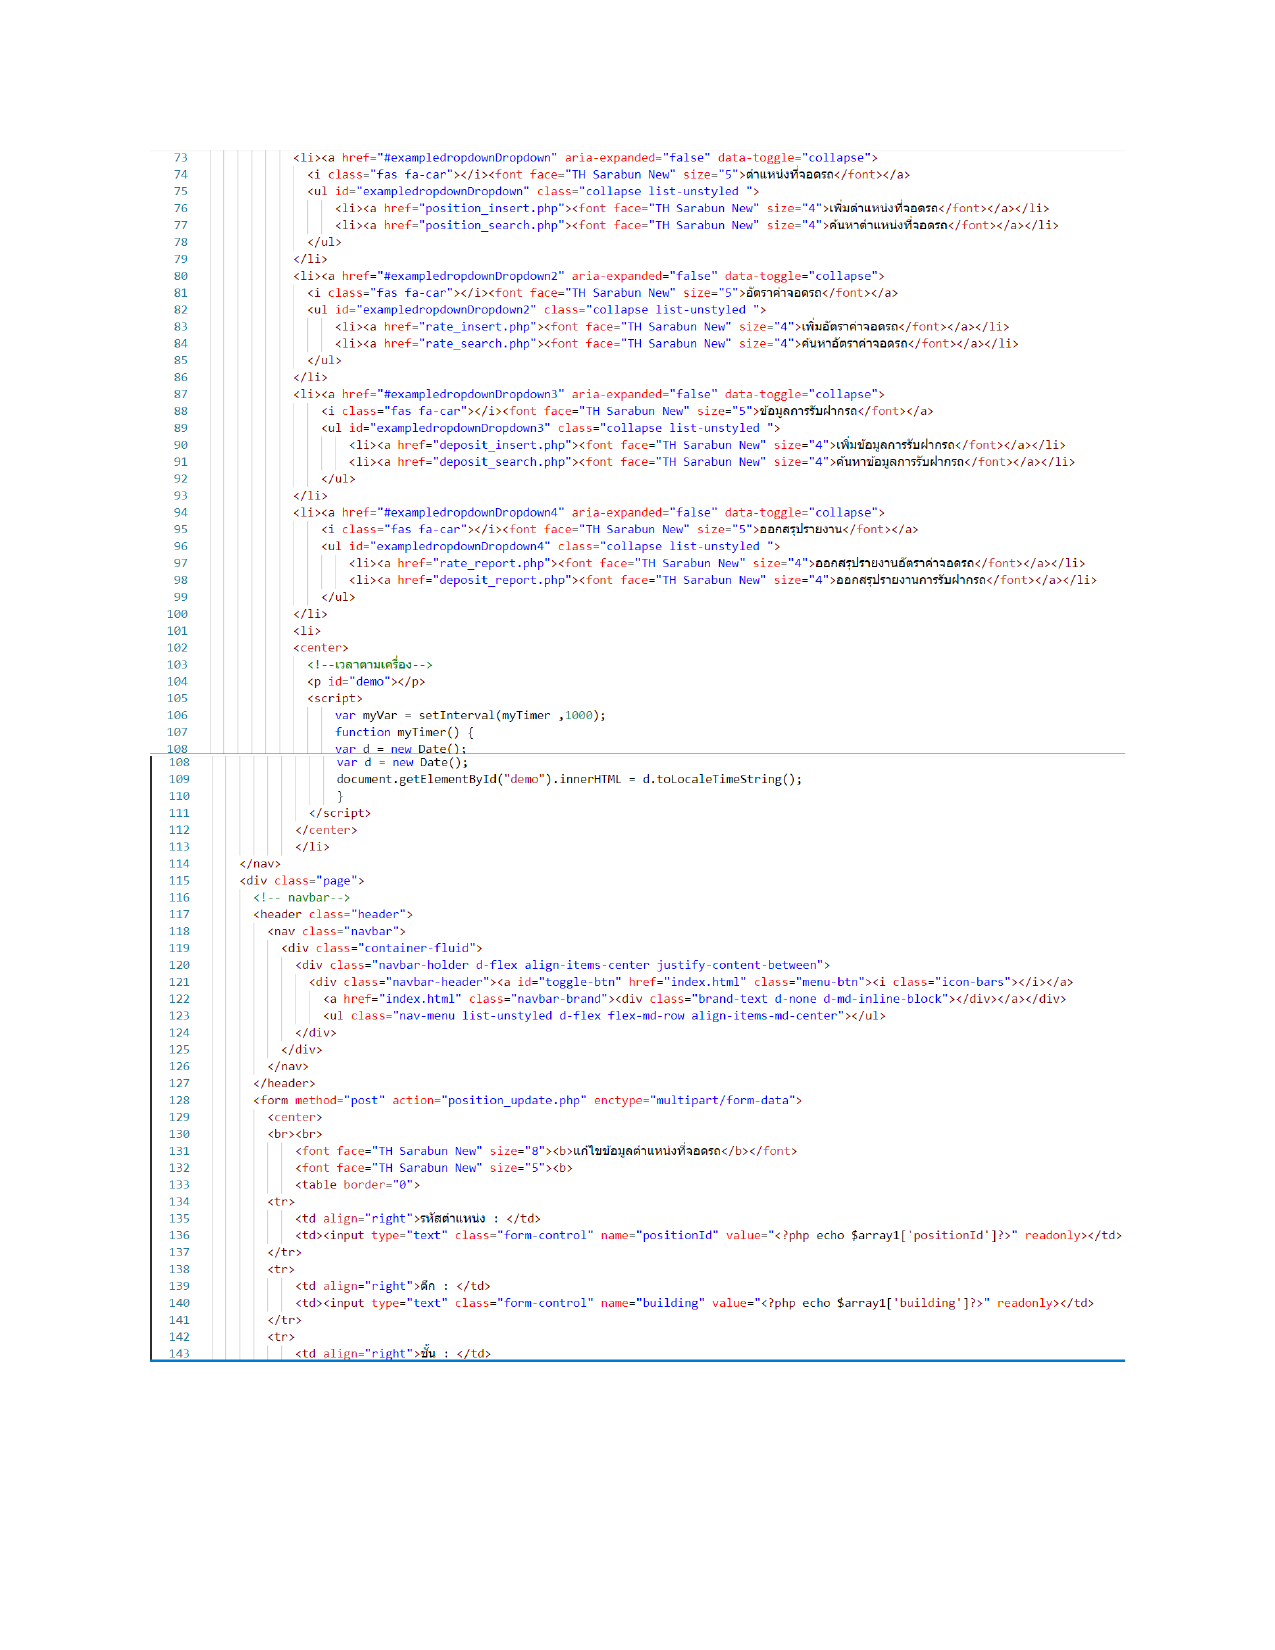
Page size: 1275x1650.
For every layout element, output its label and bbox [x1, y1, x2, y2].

picture [150, 756, 1125, 1362]
picture [150, 150, 1125, 754]
